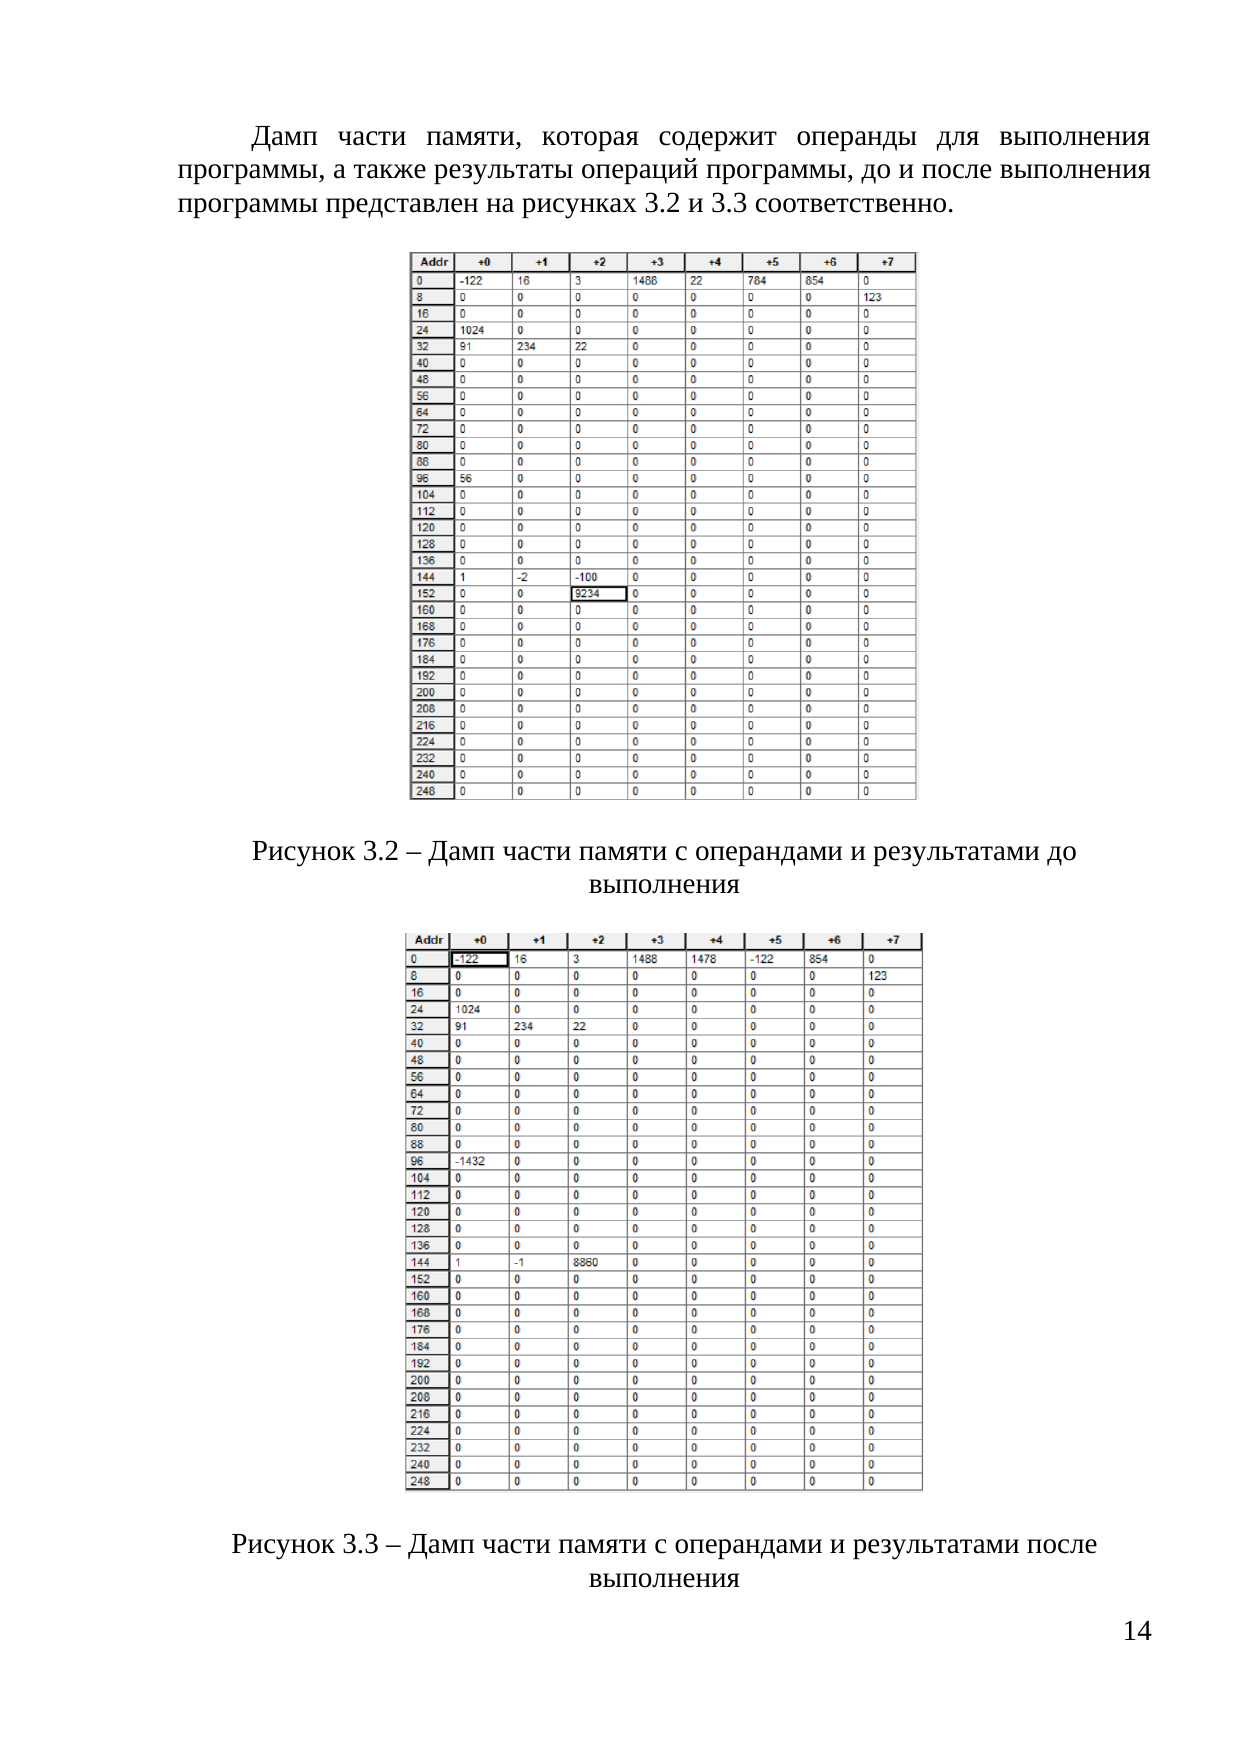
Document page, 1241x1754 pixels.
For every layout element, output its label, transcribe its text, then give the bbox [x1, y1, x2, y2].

text Рисунок 3.2 – Дамп части памяти с операндами и результатами до выполнения [177, 833, 1152, 900]
picture [409, 252, 920, 800]
text Дамп части памяти, которая содержит операнды для выполнения программы, а также результаты операций программы, до и после выполнения программы представлен на рисунках 3.2 и 3.3 соответственно. [177, 118, 1152, 219]
text Рисунок 3.3 – Дамп части памяти с операндами и результатами после выполнения [177, 1526, 1152, 1593]
picture [405, 933, 924, 1493]
